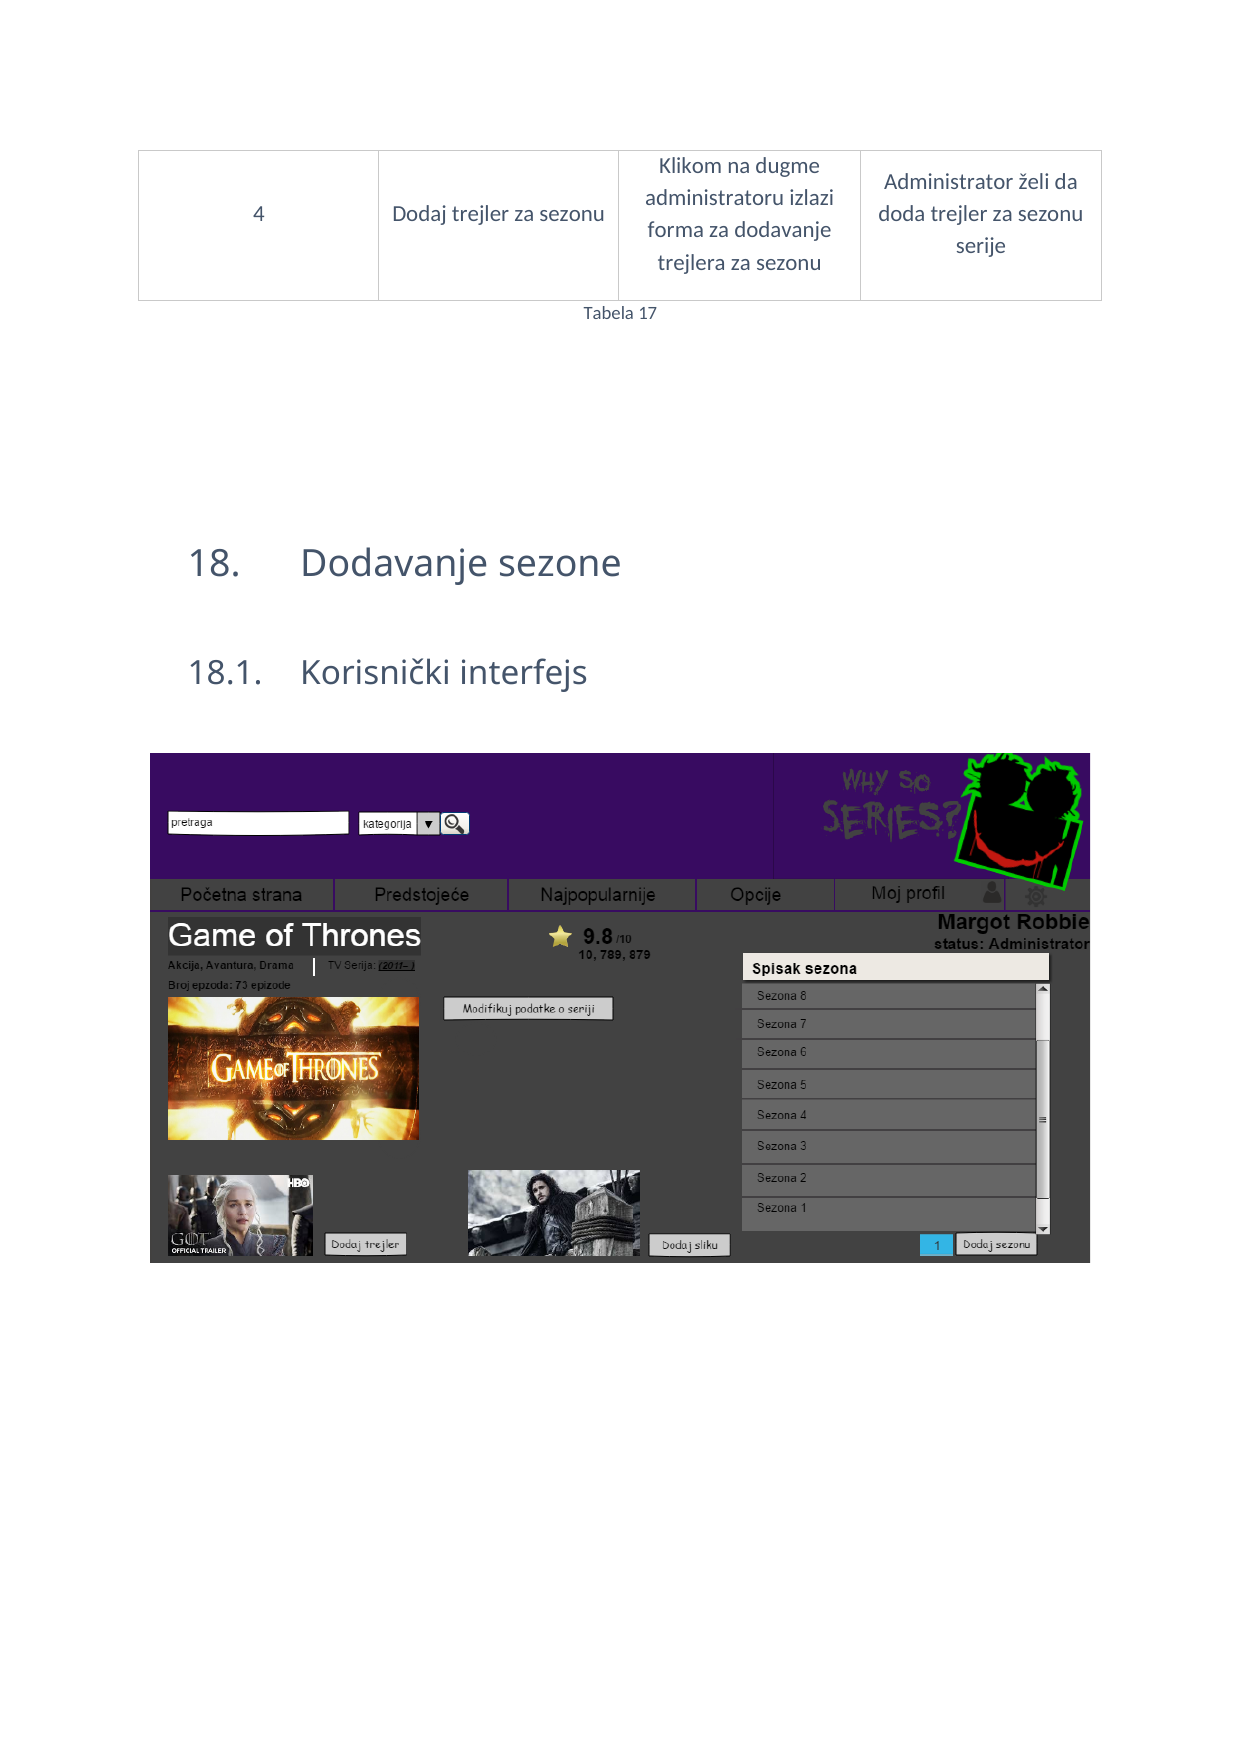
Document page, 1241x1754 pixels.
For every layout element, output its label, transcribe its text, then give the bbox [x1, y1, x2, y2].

table_cell 4 [139, 151, 378, 300]
subtitle Dodavanje sezone [187, 537, 1090, 588]
text Tabela 17 [150, 301, 1090, 324]
picture [150, 753, 1091, 1263]
table_cell Dodaj trejler za sezonu [379, 151, 618, 300]
table_cell Administrator želi da doda trejler za sezonu serije [861, 151, 1101, 300]
table_cell Klikom na dugme administratoru izlazi forma za dodavanje trejlera za sezonu [619, 151, 860, 300]
subtitle Korisnički interfejs [187, 648, 1090, 694]
